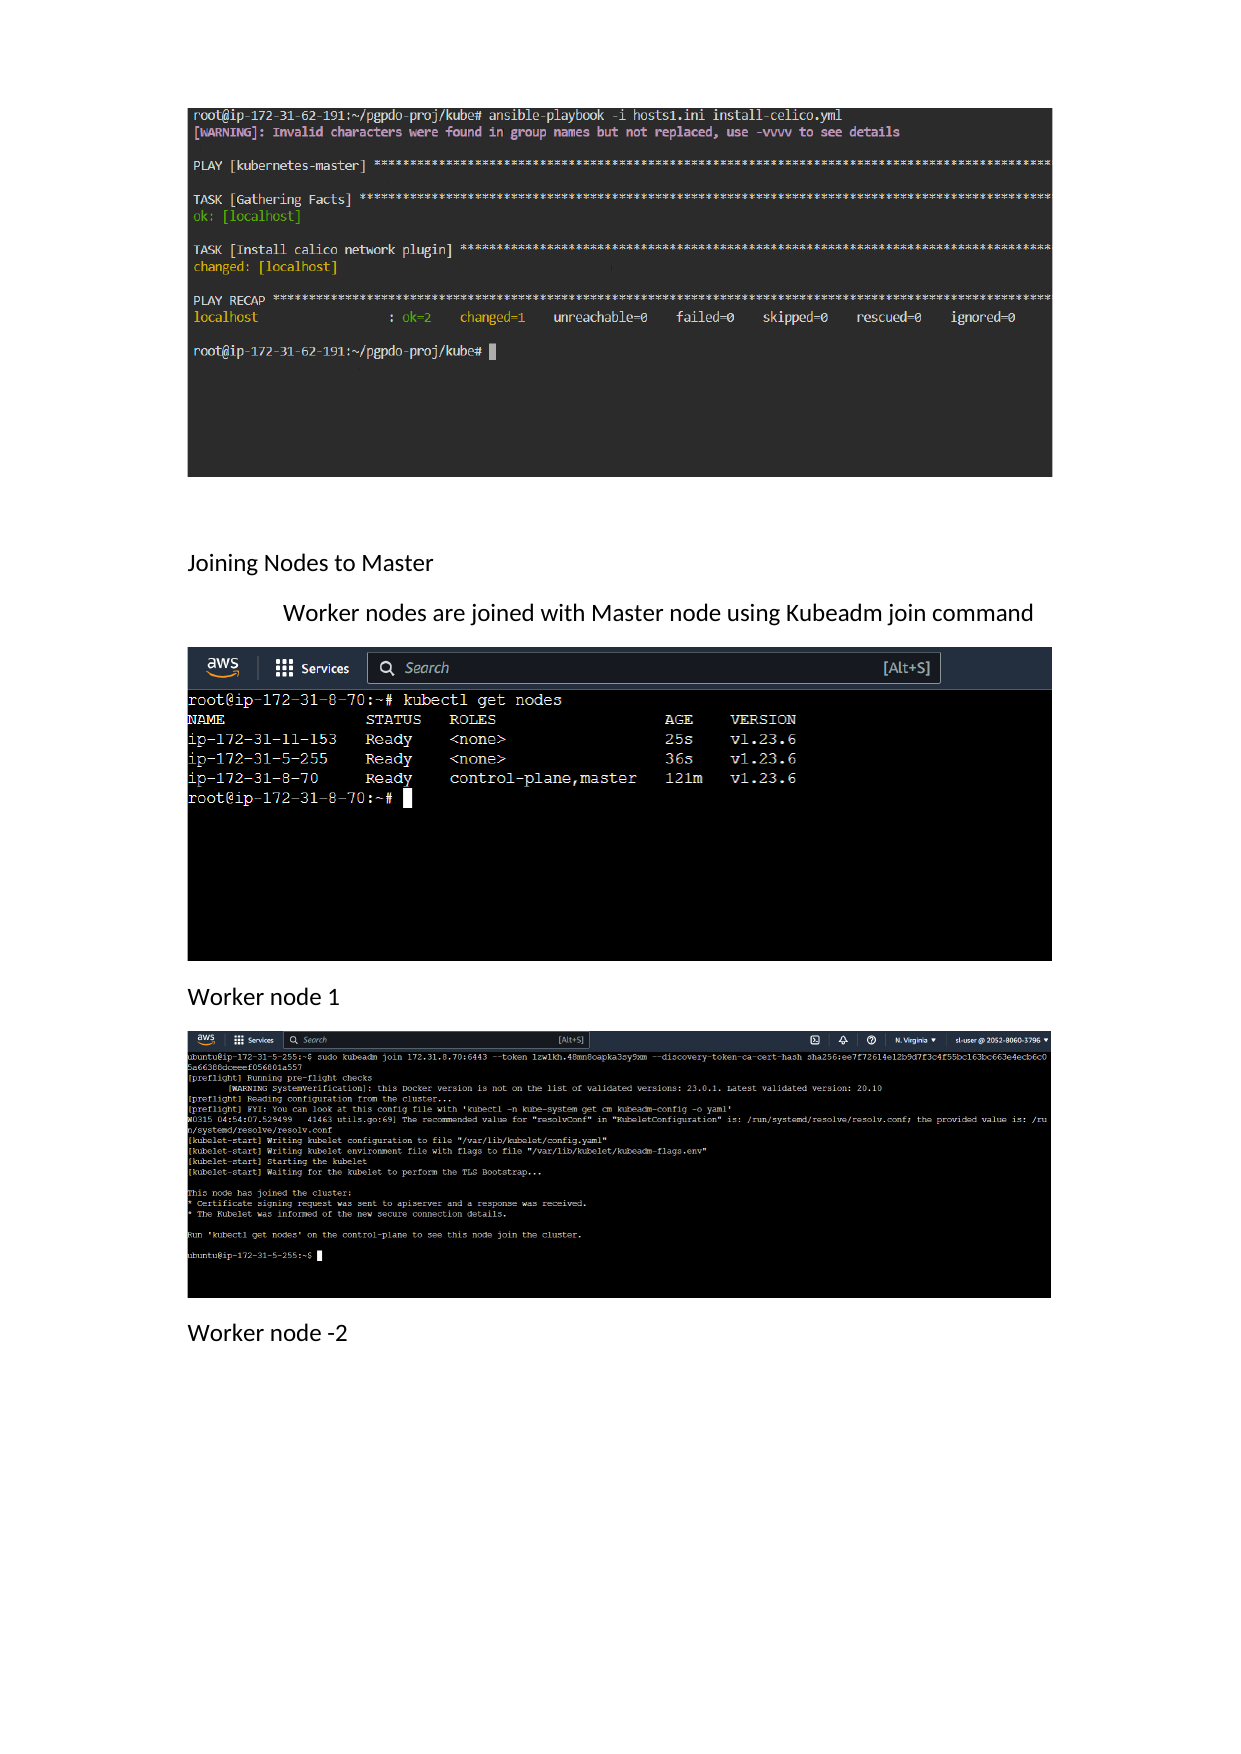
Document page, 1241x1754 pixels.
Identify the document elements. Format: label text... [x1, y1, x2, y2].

text Worker nodes are joined with Master node using Kubeadm join command [187, 597, 1053, 628]
text Joining Nodes to Master [187, 547, 1053, 577]
text Worker node -2 [187, 1318, 1053, 1348]
picture [187, 1031, 1051, 1298]
text Worker node 1 [187, 981, 1053, 1011]
picture [187, 108, 1053, 477]
picture [187, 647, 1052, 961]
